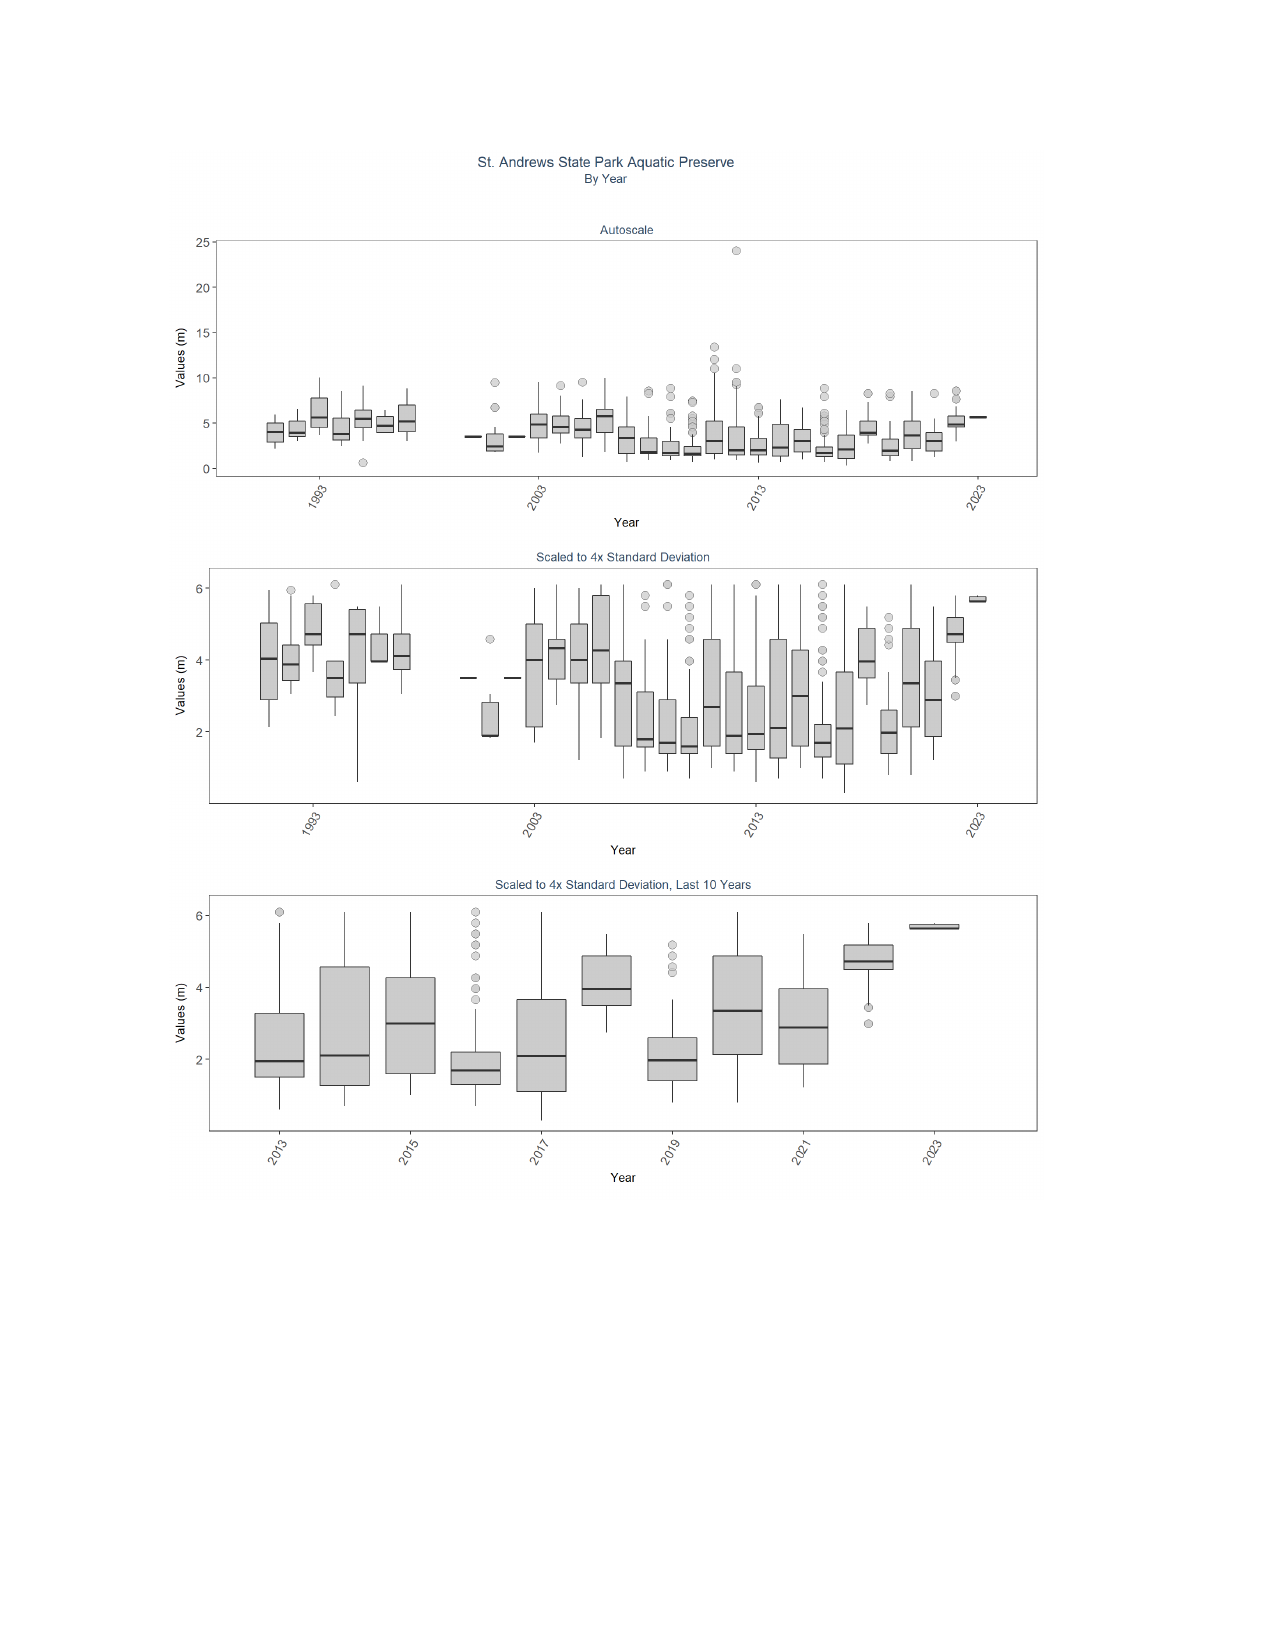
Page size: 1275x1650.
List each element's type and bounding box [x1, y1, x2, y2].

picture [168, 150, 1044, 1200]
